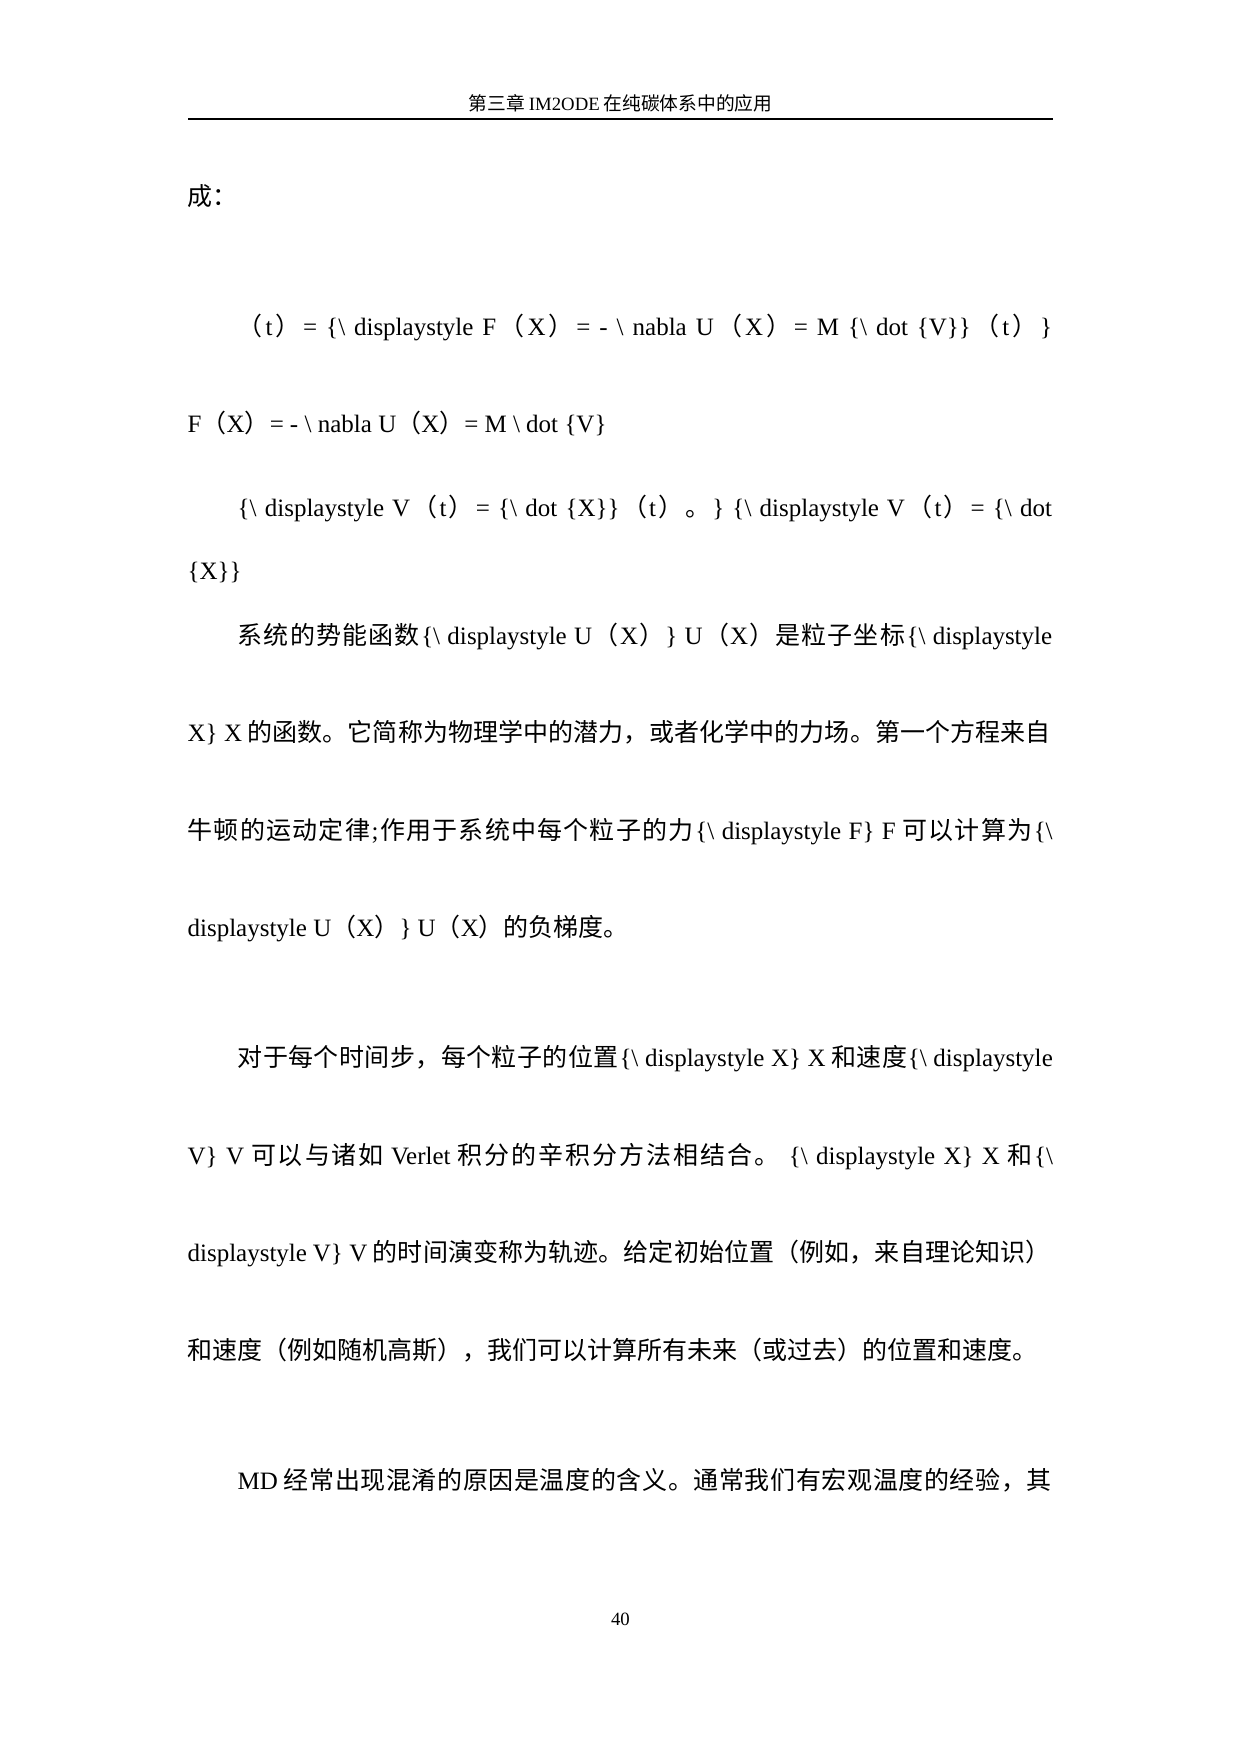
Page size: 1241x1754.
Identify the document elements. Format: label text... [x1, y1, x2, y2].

text {\ displaystyle V（t）= {\ dot {X}}（t）。} {\ displaystyle V（t）= {\ dot {X}} [187, 473, 1053, 586]
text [187, 162, 1053, 227]
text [187, 1446, 1053, 1511]
text 系统的势能函数{\ displaystyle U（X）} U（X）是粒子坐标{\ displaystyle X} X的函数。它简称为物理学中的潜力，或者化学中的力场。第一个方程来自牛顿的运动定律;作用于系统中每个粒子的力{\ displaystyle F} F可以计算为{\ displaystyle U（X）} U（X）的负梯度。 [187, 601, 1053, 958]
text （t）= {\ displaystyle F（X）= - \ nabla U（X）= M {\ dot {V}}（t）} F（X）= - \ nabla U（X）= M \ dot {V} [187, 292, 1053, 454]
text 对于每个时间步，每个粒子的位置{\ displaystyle X} X和速度{\ displaystyle V} V可以与诸如Verlet积分的辛积分方法相结合。 {\ displaystyle X} X和{\ displaystyle V} V的时间演变称为轨迹。给定初始位置（例如，来自理论知识）和速度（例如随机高斯），我们可以计算所有未来（或过去）的位置和速度。 [187, 1023, 1053, 1381]
